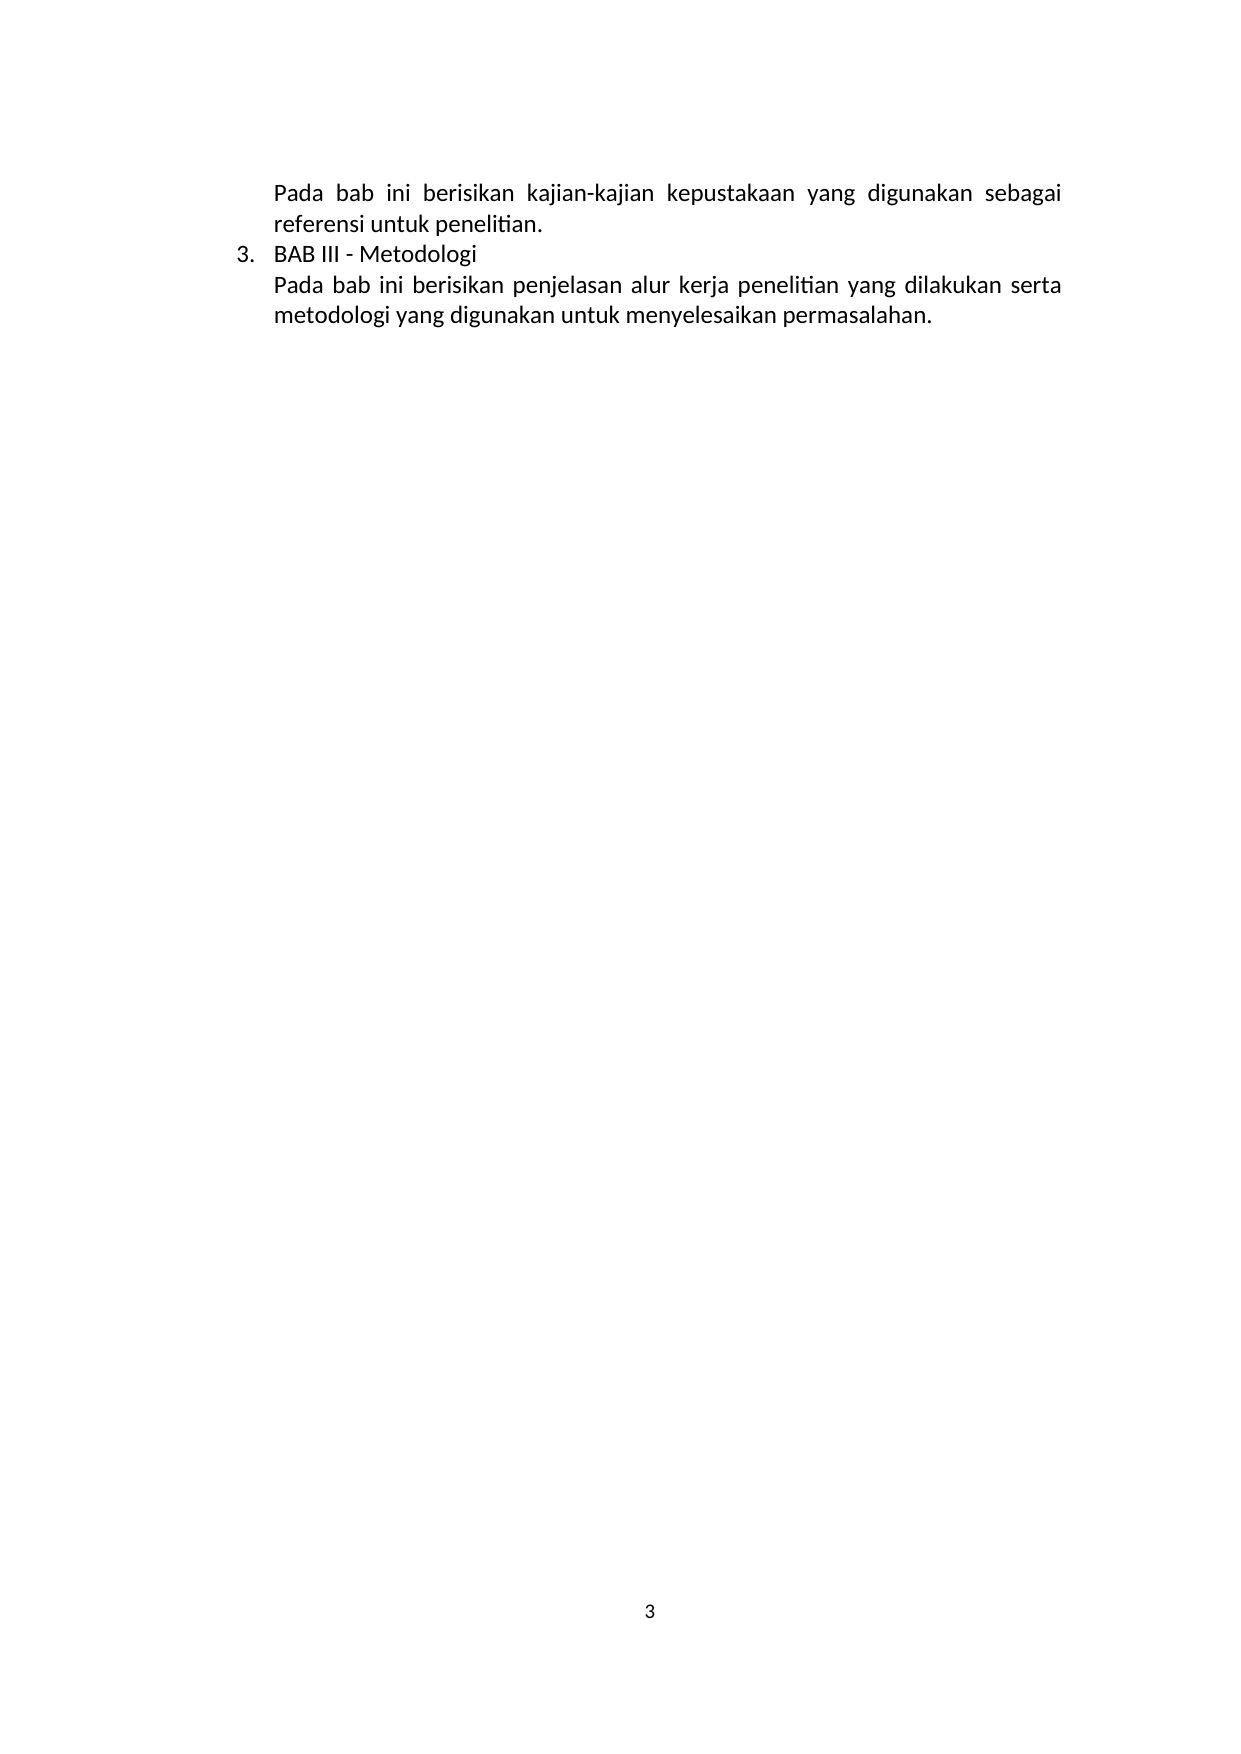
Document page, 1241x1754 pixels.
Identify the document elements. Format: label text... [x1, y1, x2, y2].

text Pada bab ini berisikan kajian-kajian kepustakaan yang digunakan sebagai referensi untuk penelitian. [274, 177, 1063, 238]
list BAB III - Metodologi [236, 238, 1063, 269]
text Pada bab ini berisikan penjelasan alur kerja penelitian yang dilakukan serta metodologi yang digunakan untuk menyelesaikan permasalahan. [274, 269, 1063, 330]
